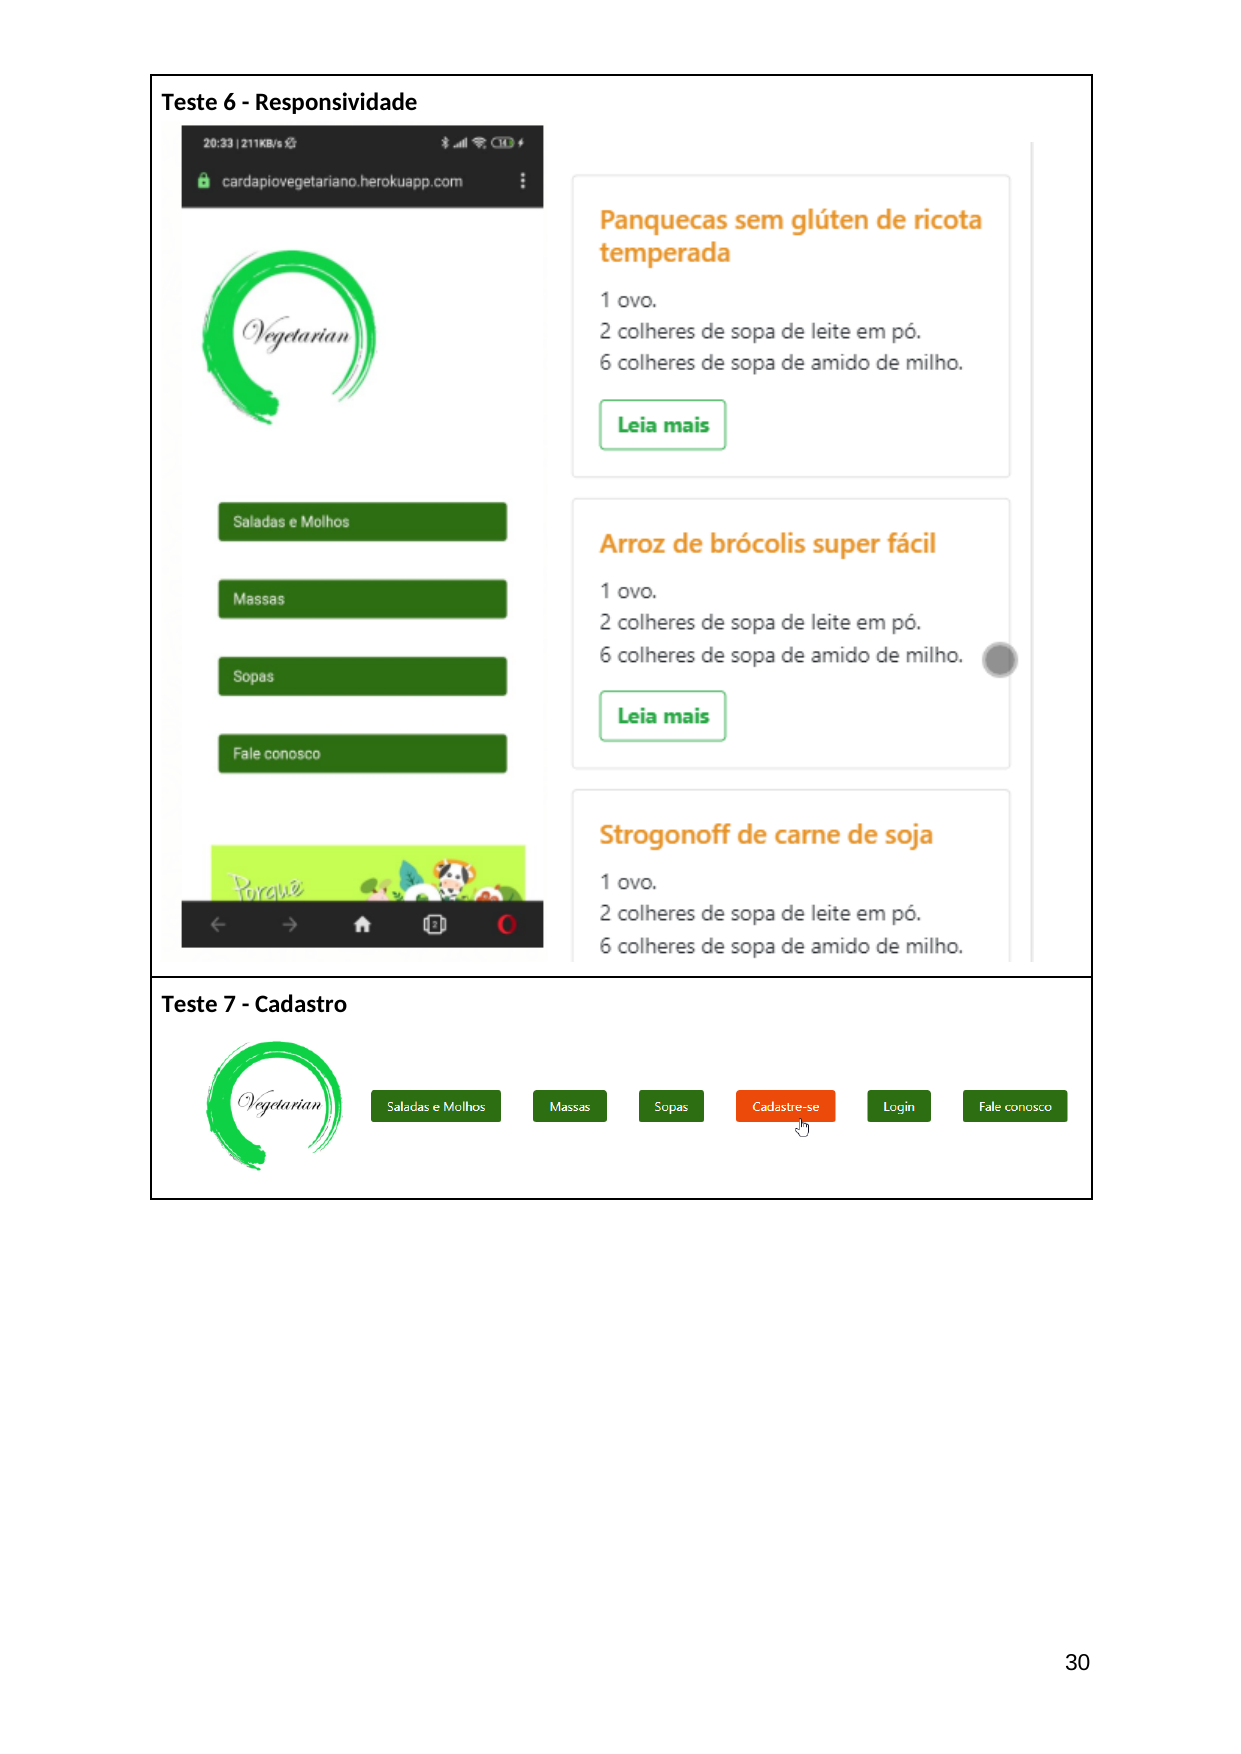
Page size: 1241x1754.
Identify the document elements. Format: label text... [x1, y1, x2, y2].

picture [161, 121, 548, 962]
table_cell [152, 76, 1091, 976]
picture [161, 1023, 1079, 1184]
table_cell Teste 7 - Cadastro [152, 978, 1091, 1198]
picture [566, 142, 1034, 962]
